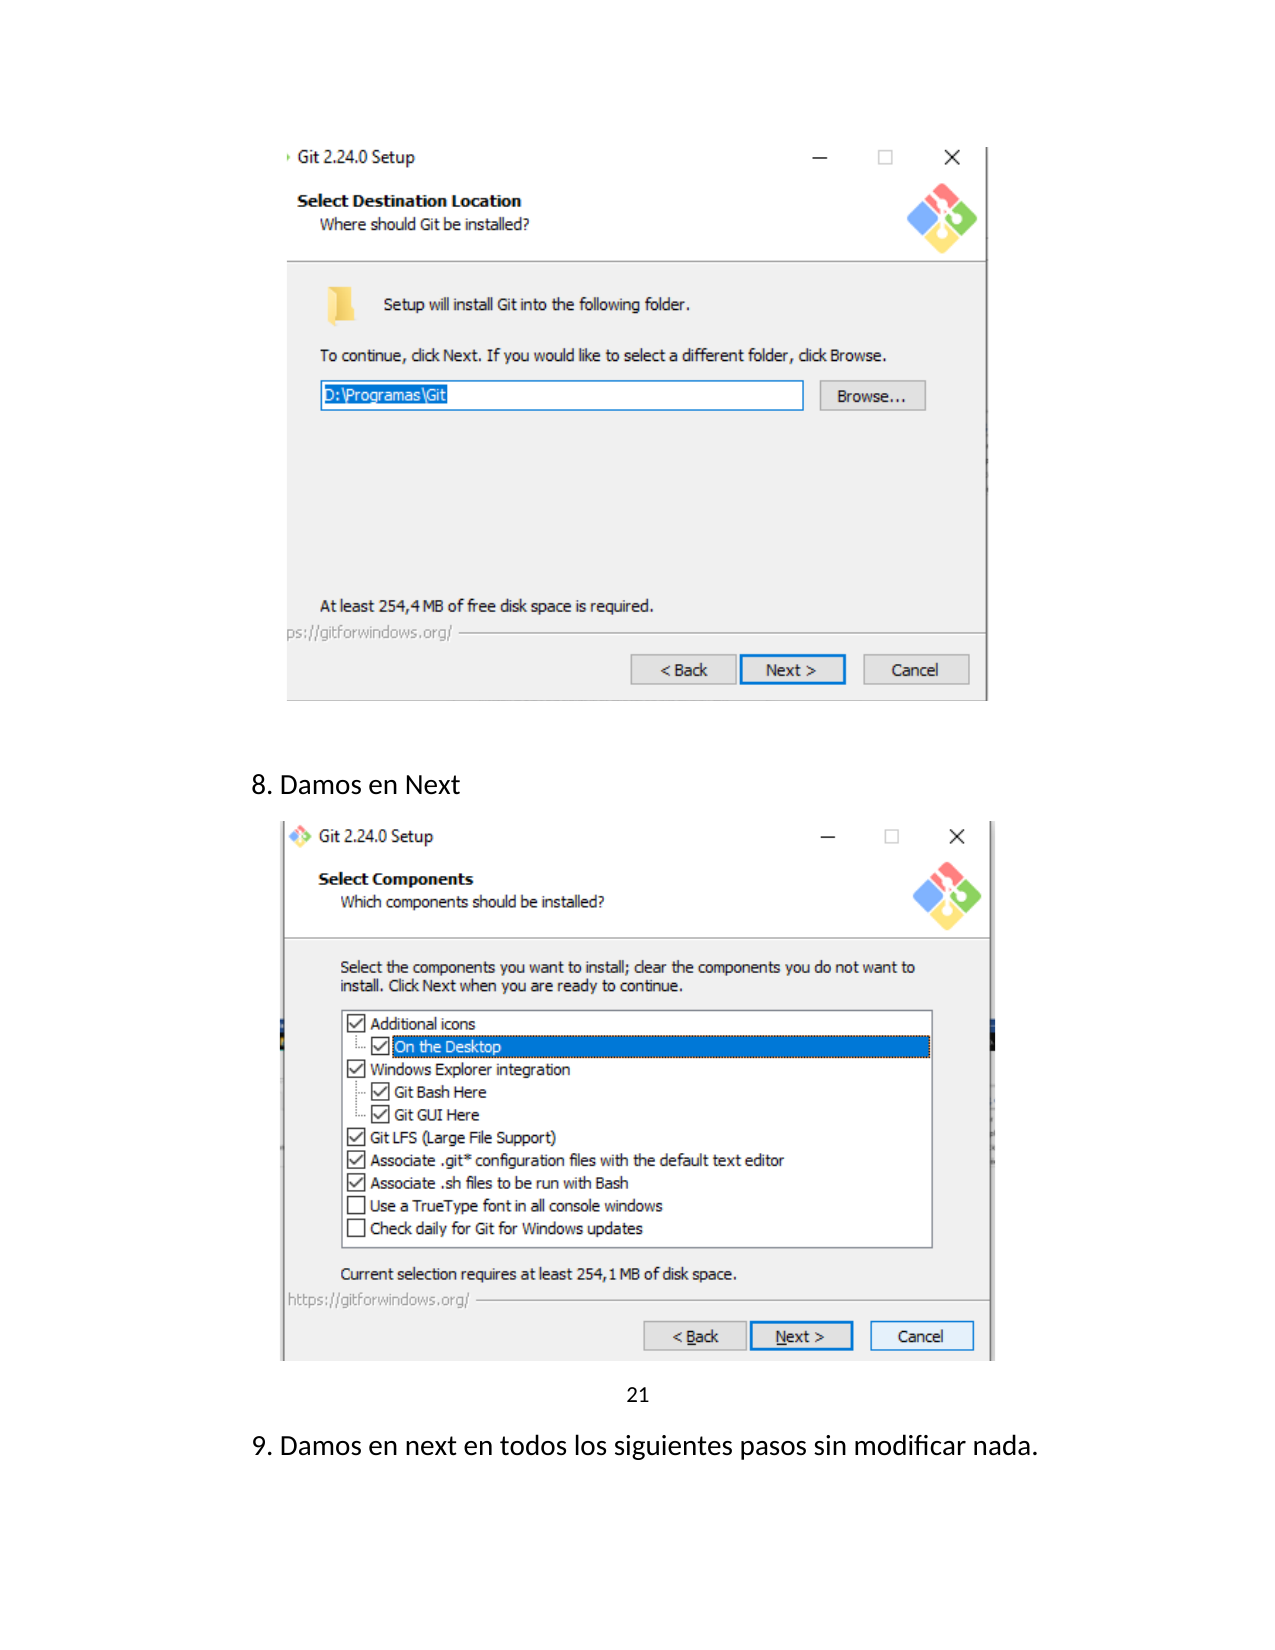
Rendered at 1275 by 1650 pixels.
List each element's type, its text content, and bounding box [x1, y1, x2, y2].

picture [279, 821, 996, 1361]
picture [286, 147, 989, 701]
text 9. Damos en next en todos los siguientes pasos sin modificar nada. [177, 1427, 1098, 1462]
text 21 [177, 1380, 1098, 1408]
text 8. Damos en Next [177, 766, 1098, 802]
